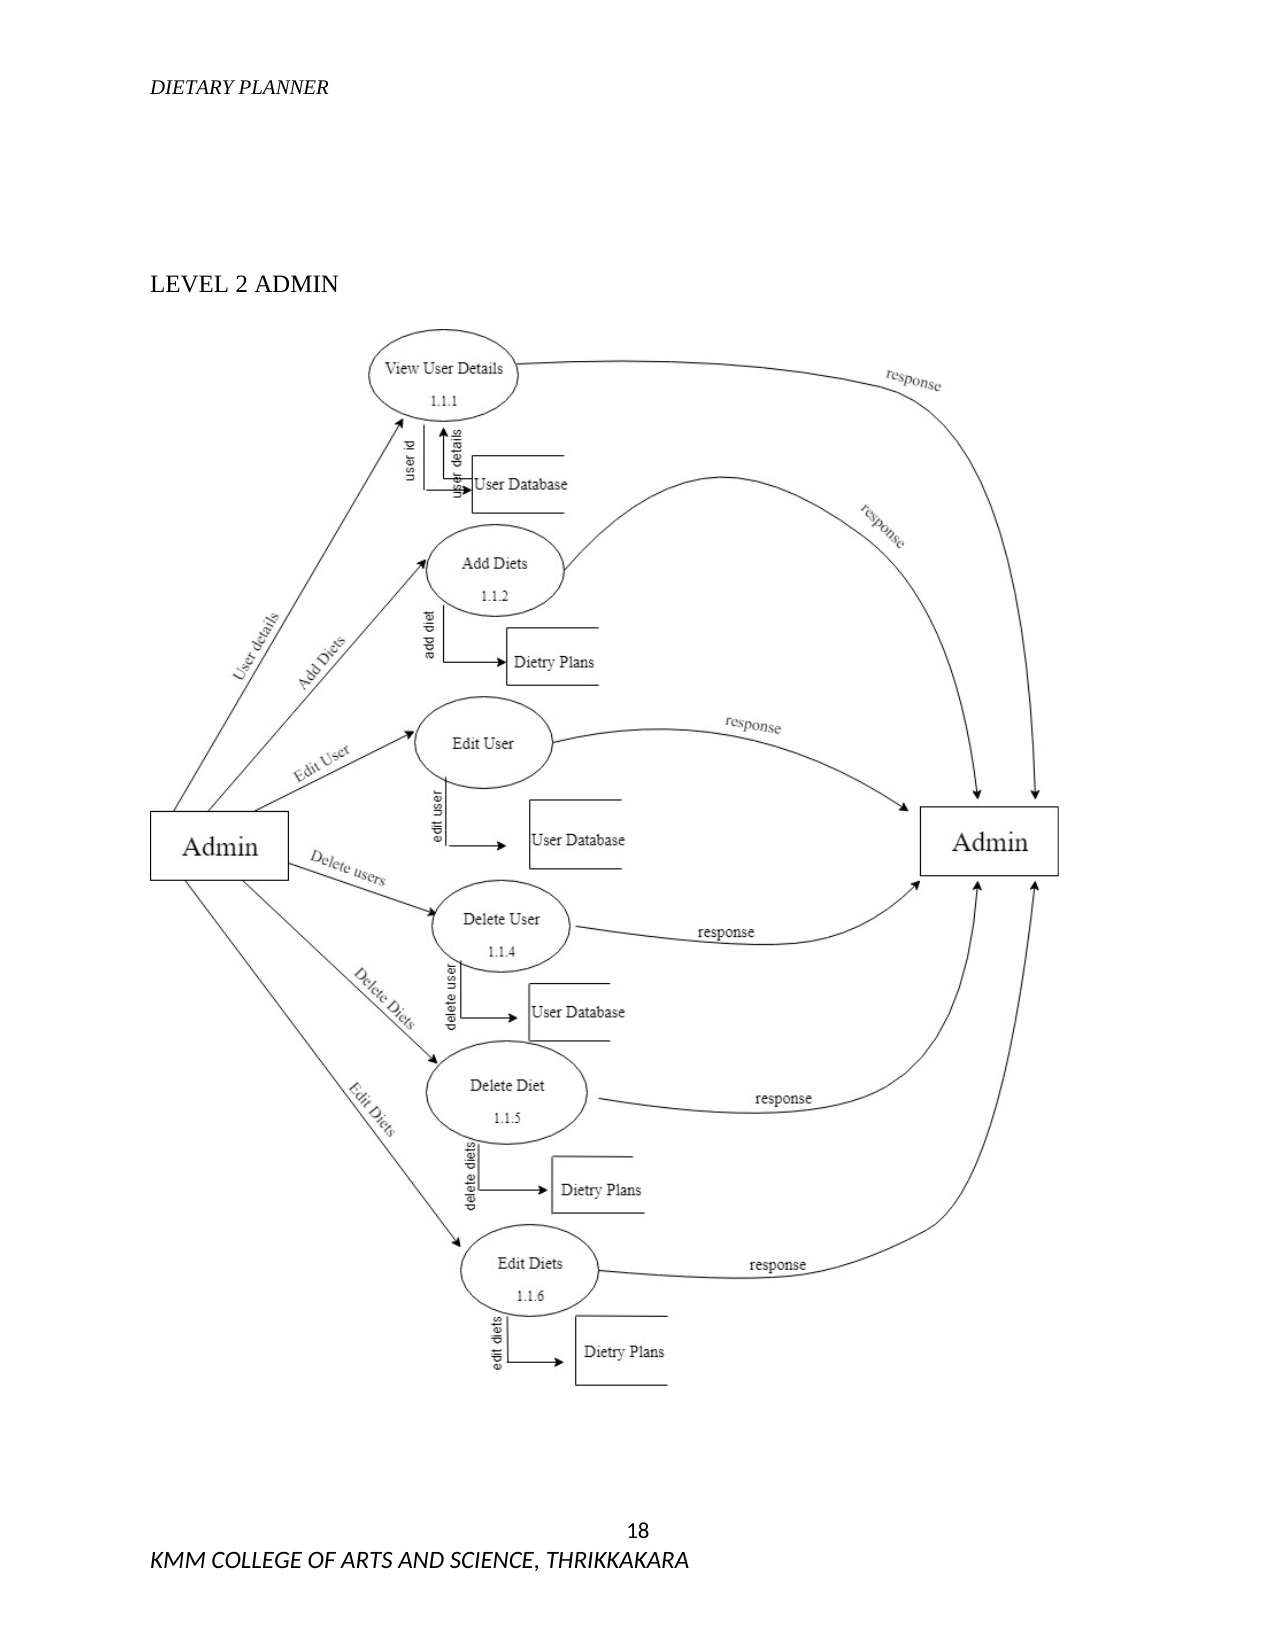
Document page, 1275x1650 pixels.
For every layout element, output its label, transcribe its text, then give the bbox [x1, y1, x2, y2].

text LEVEL 2 ADMIN [150, 269, 1125, 298]
picture [150, 329, 1059, 1387]
